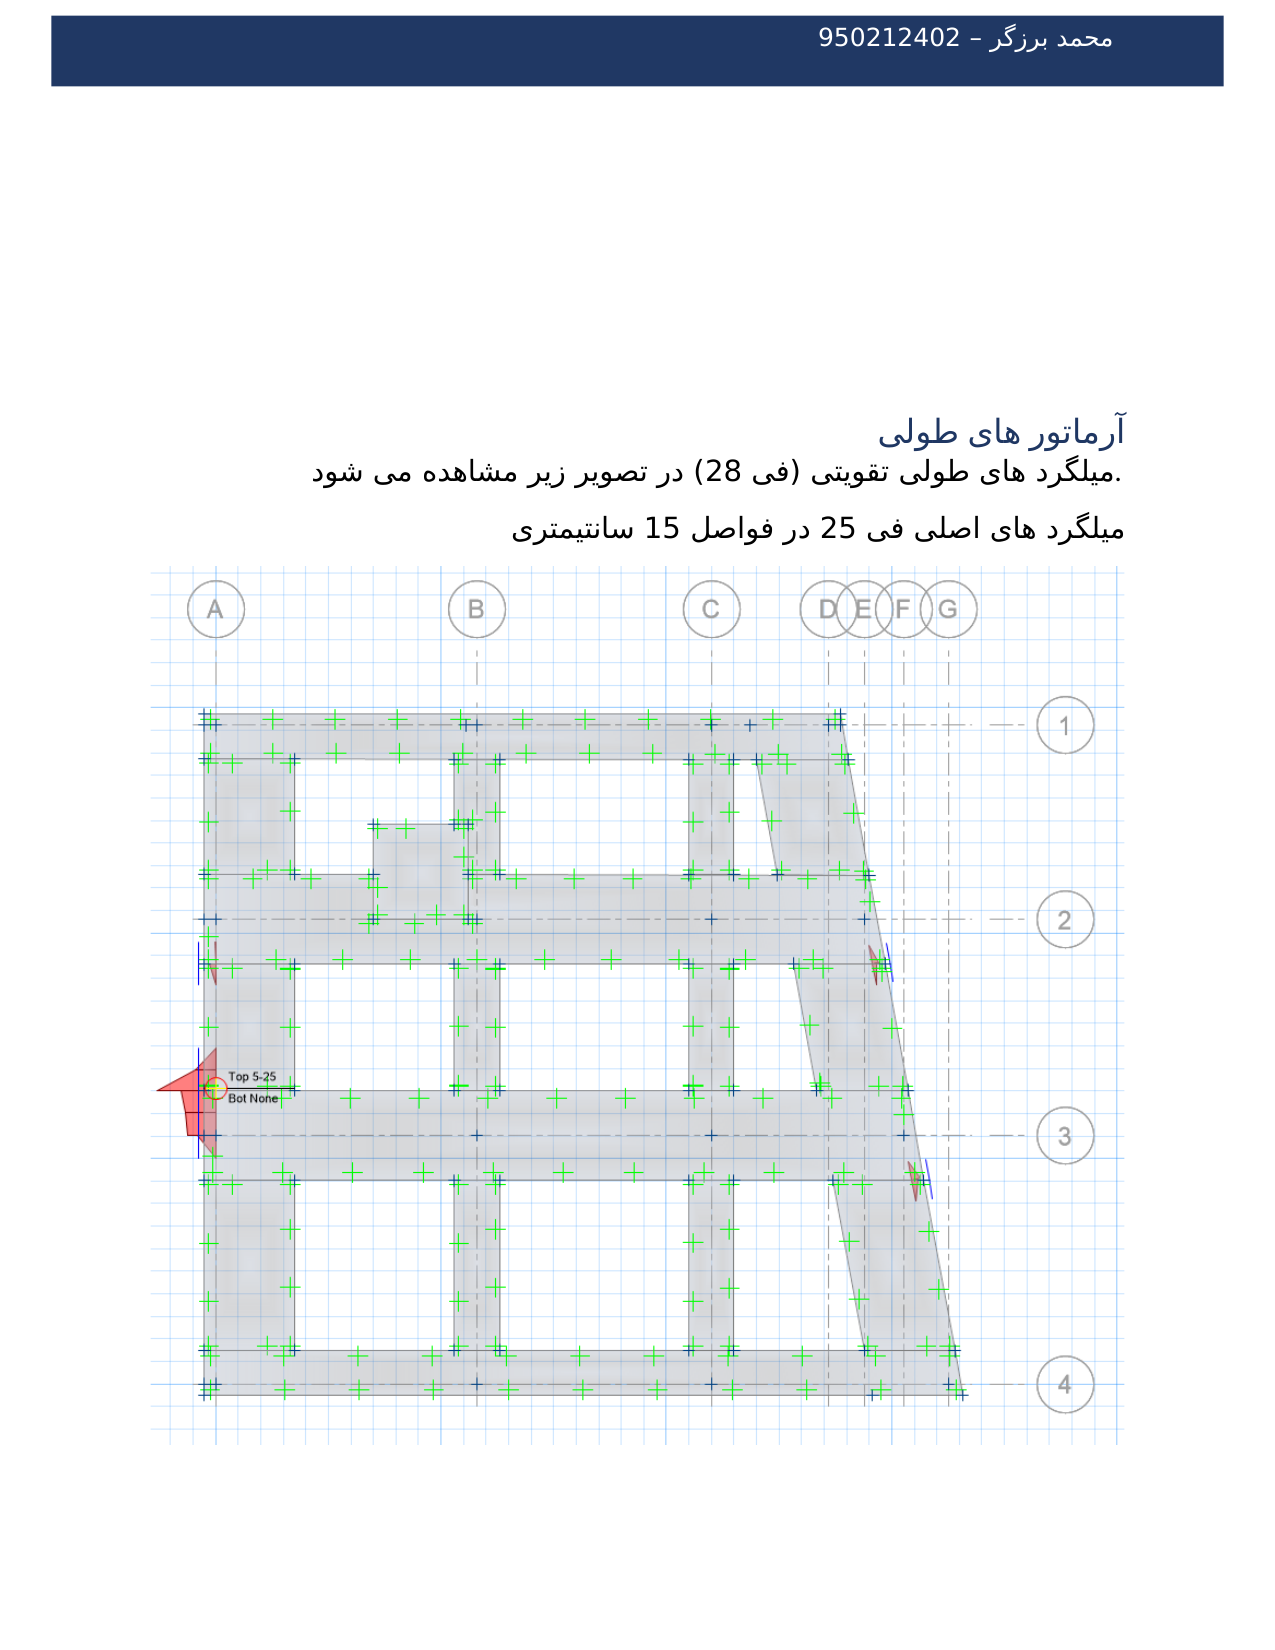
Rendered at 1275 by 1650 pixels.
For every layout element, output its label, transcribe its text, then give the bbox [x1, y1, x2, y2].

text میلگرد های اصلی فی 25 در فواصل 15 سانتیمتری [150, 511, 1125, 545]
text میلگرد های طولی تقویتی (فی 28) در تصویر زیر مشاهده می شود. [150, 453, 1125, 489]
picture [150, 566, 1125, 1445]
subtitle آرماتور های طولی [150, 412, 1125, 451]
